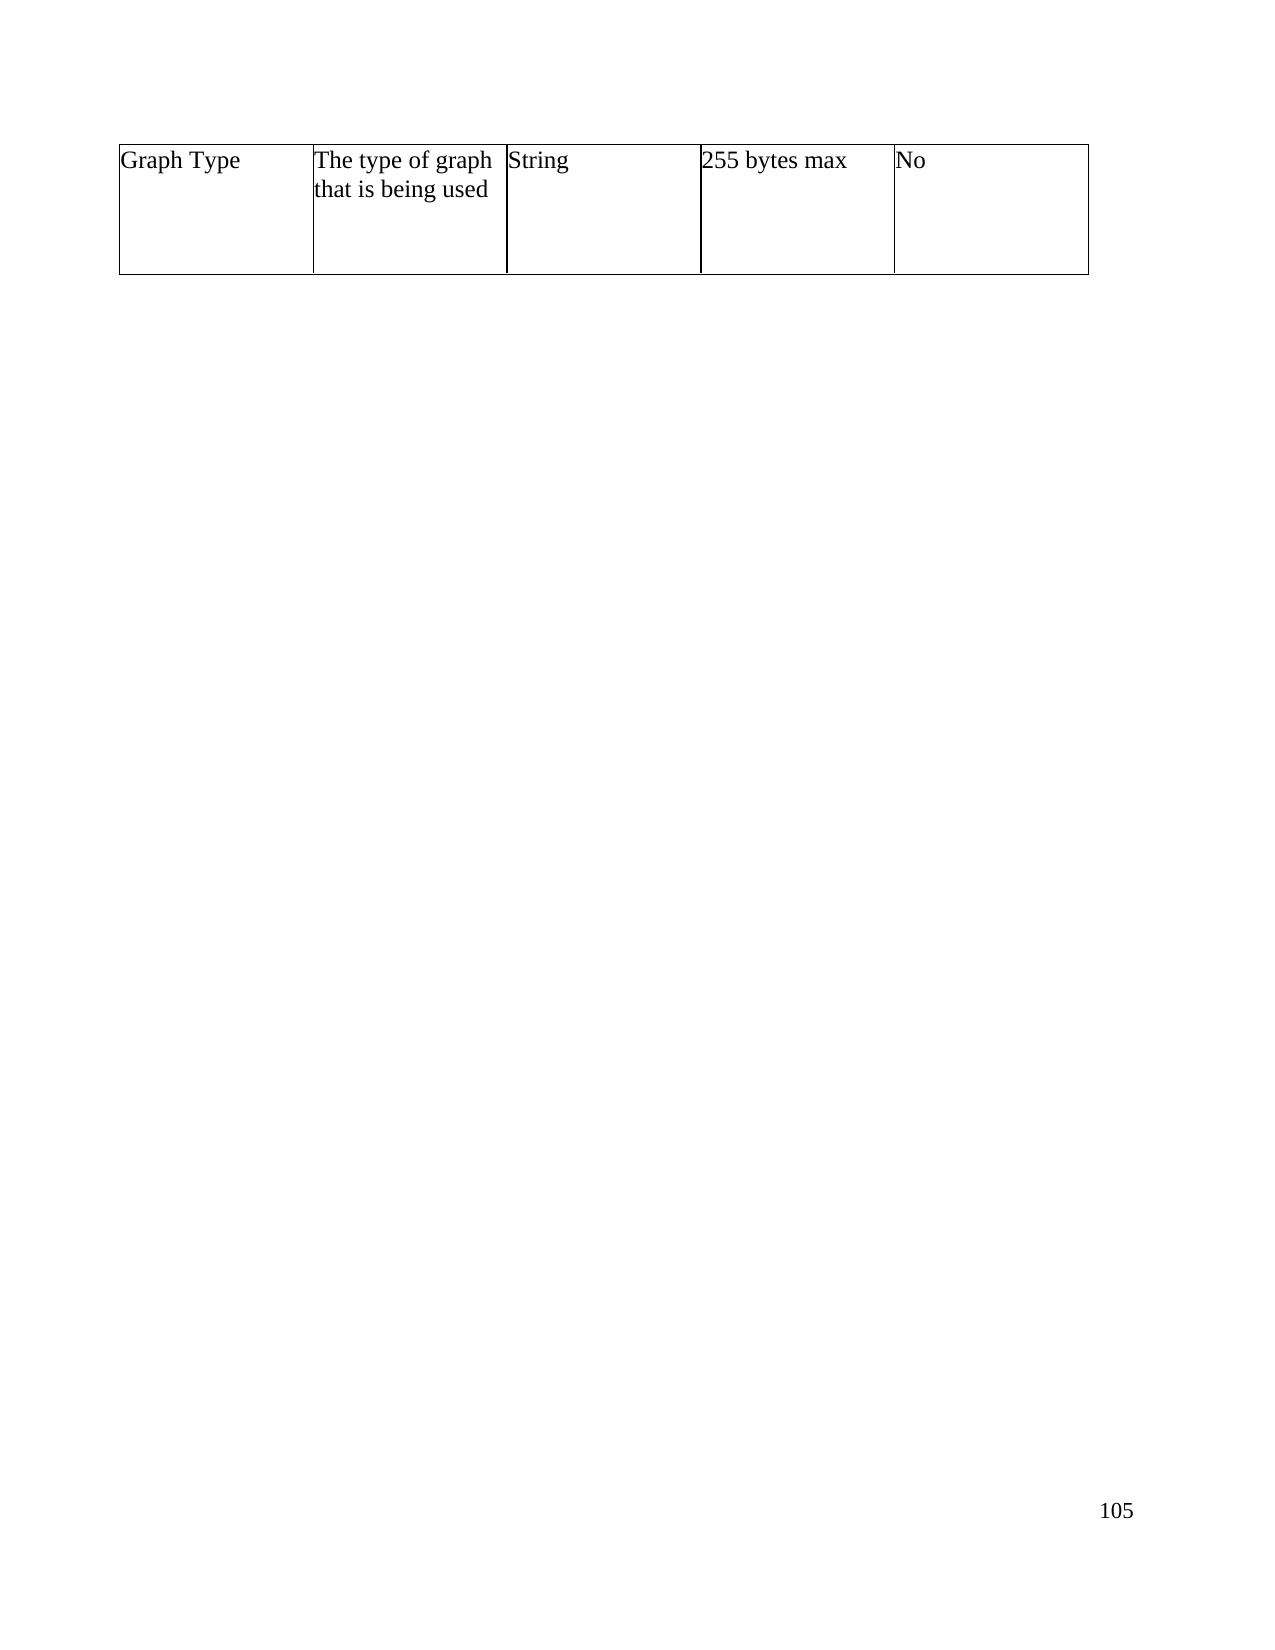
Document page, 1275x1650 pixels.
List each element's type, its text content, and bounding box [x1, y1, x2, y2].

table_cell No [895, 145, 1088, 273]
table_cell The type of graph that is being used [314, 145, 506, 273]
table_cell 255 bytes max [702, 145, 894, 273]
table_cell String [508, 145, 700, 273]
table_cell Graph Type [120, 145, 313, 273]
